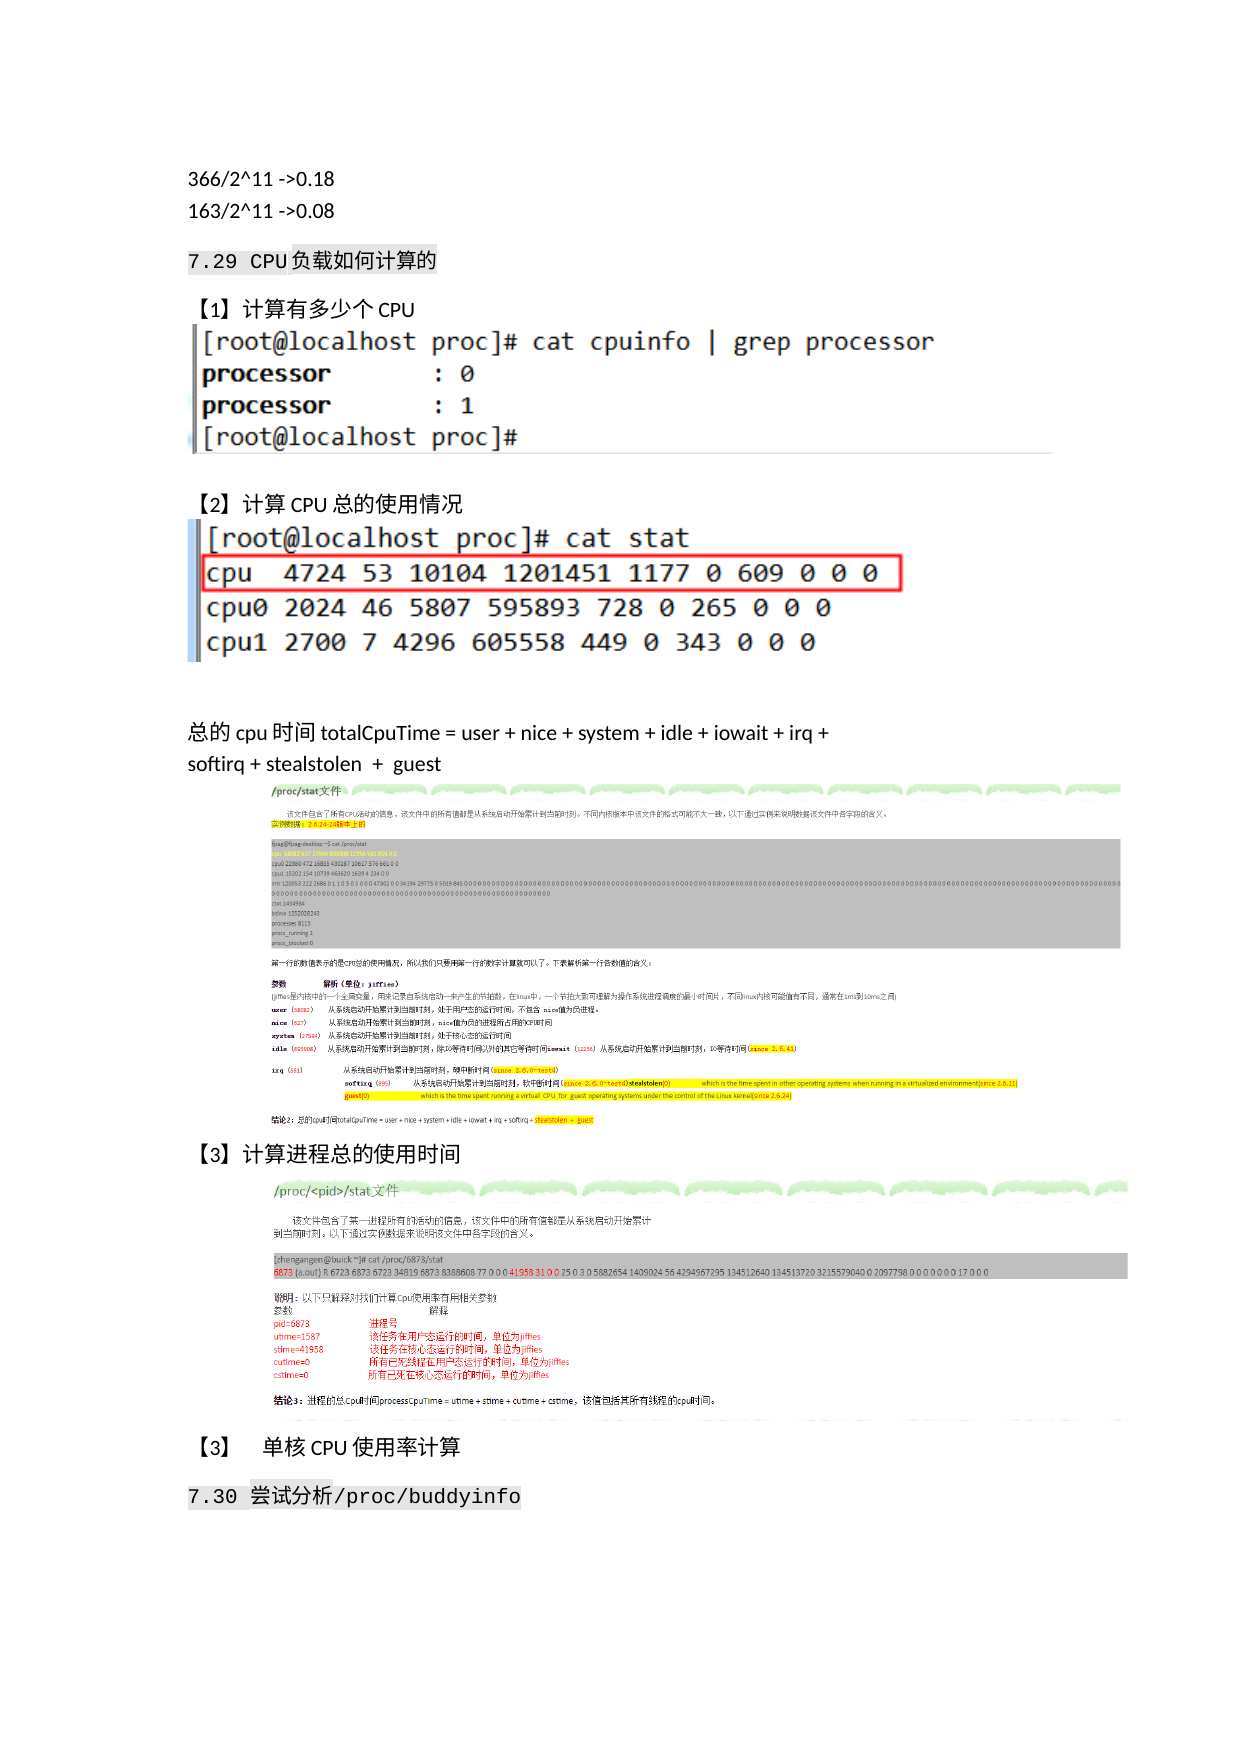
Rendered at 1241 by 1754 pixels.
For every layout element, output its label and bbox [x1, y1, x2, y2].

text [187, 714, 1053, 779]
picture [262, 1177, 1128, 1421]
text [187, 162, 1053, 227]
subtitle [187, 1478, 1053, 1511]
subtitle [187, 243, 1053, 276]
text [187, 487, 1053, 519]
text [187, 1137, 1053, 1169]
picture [187, 519, 1041, 662]
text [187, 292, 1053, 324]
picture [187, 324, 1053, 454]
picture [262, 784, 1128, 1133]
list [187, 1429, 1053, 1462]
